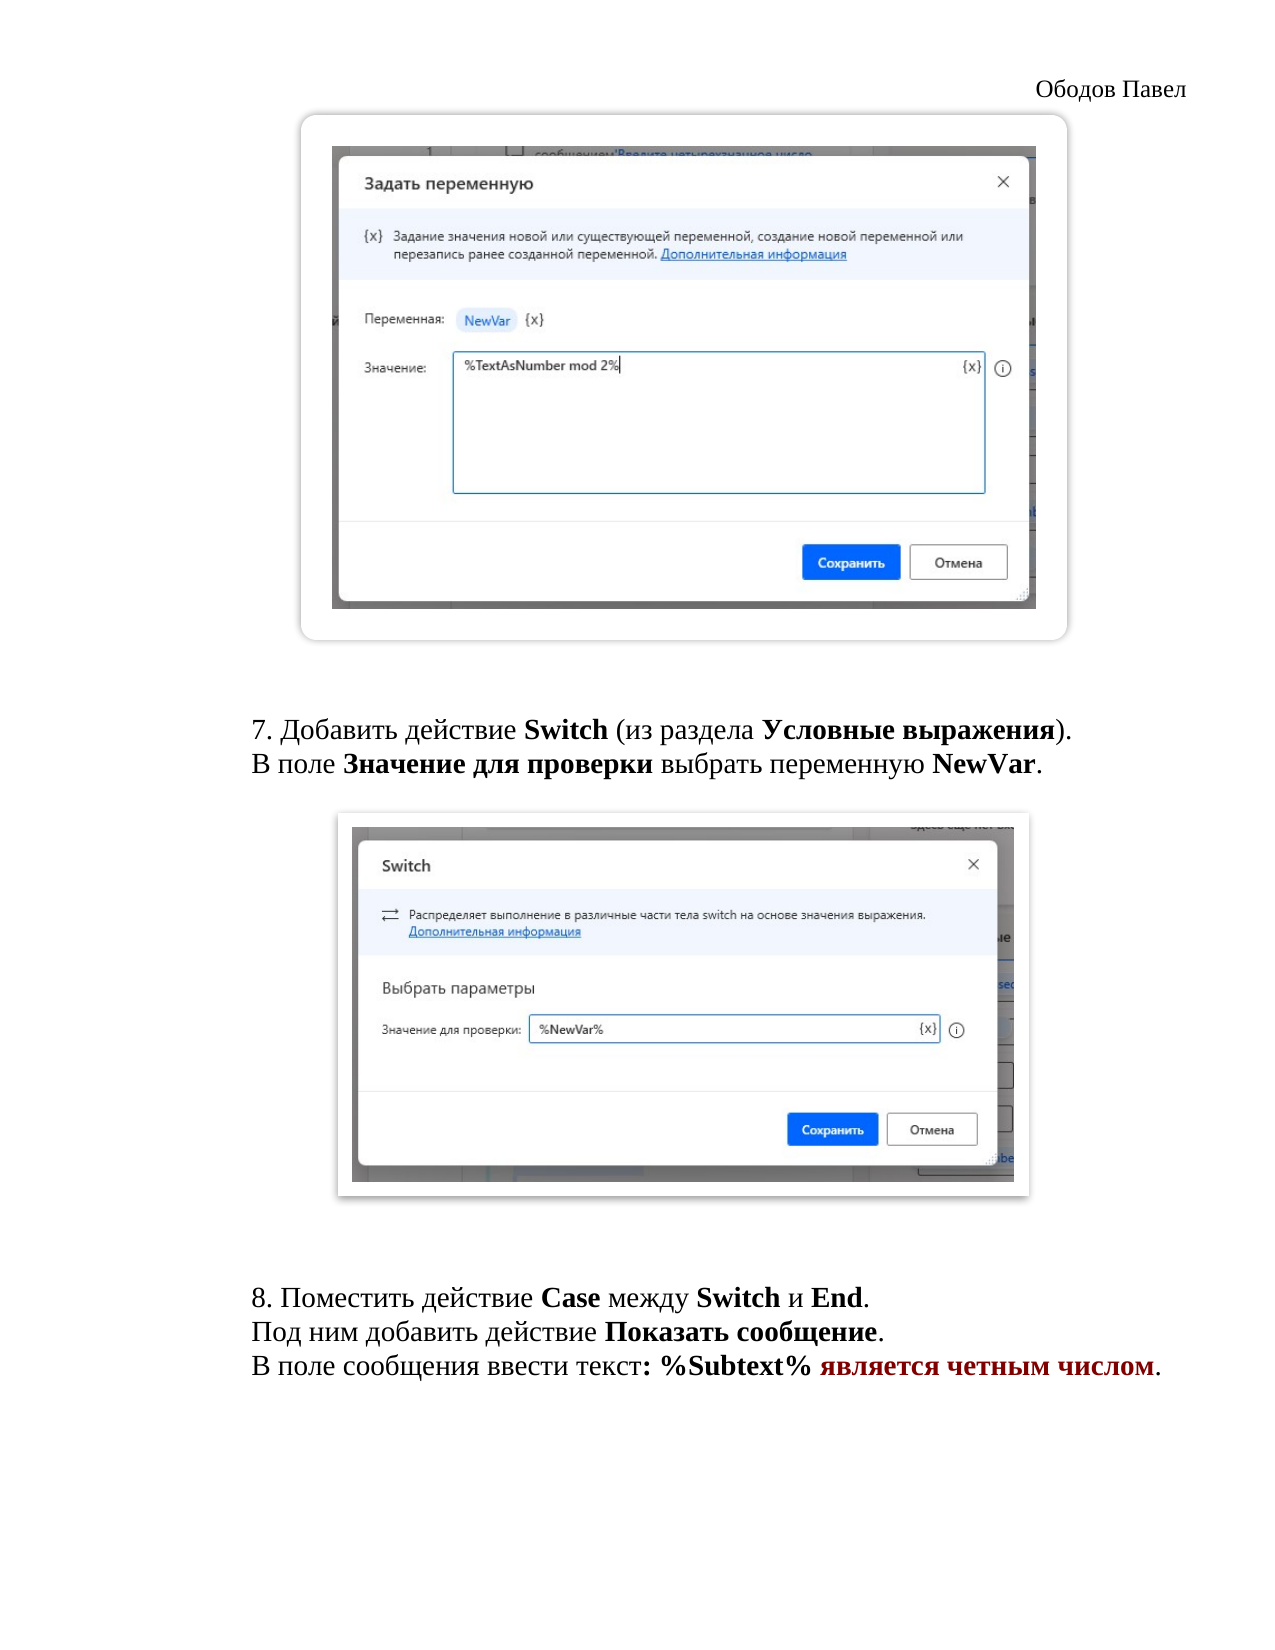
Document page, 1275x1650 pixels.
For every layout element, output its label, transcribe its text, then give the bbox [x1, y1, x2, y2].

text Под ним добавить действие Показать сообщение. [177, 1314, 1186, 1348]
text 8. Поместить действие Case между Switch и End. [177, 1281, 1186, 1314]
text В поле Значение для проверки выбрать переменную NewVar. [177, 746, 1186, 779]
text 7. Добавить действие Switch (из раздела Условные выражения). [177, 712, 1186, 746]
picture [352, 827, 1014, 1182]
picture [332, 146, 1036, 609]
text В поле сообщения ввести текст: %Subtext% является четным числом. [177, 1348, 1186, 1381]
